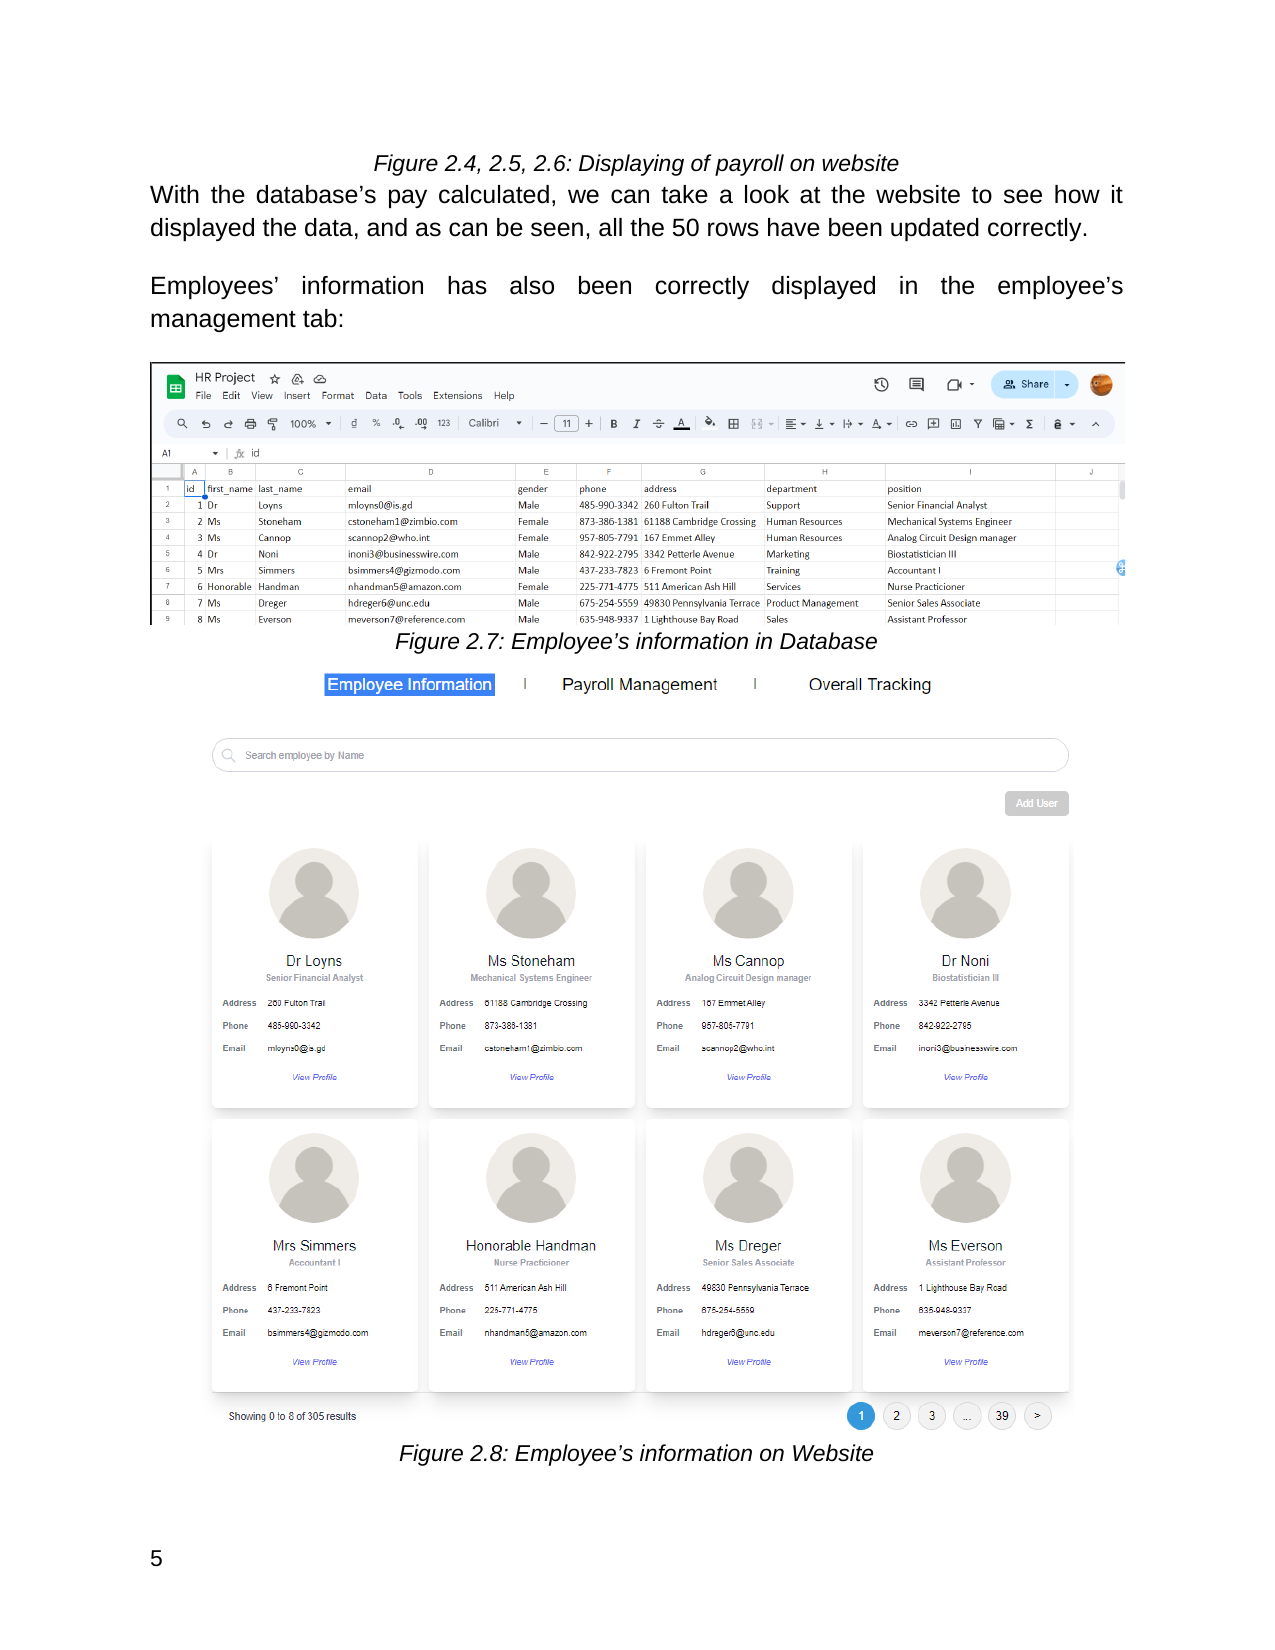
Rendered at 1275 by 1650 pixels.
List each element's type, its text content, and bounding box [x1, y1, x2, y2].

text Figure 2.8: Employee’s information on Website [150, 1440, 1125, 1466]
text Figure 2.7: Employee’s information in Database [150, 628, 1125, 654]
picture [200, 658, 1075, 1437]
picture [150, 362, 1125, 625]
text Employees’ information has also been correctly displayed in the employee’s management tab: [150, 271, 1125, 333]
text Figure 2.4, 2.5, 2.6: Displaying of payroll on website [150, 150, 1125, 176]
text With the database’s pay calculated, we can take a look at the website to see how it displayed the data, and as can be seen, all the 50 rows have been updated correctly. [150, 180, 1125, 242]
